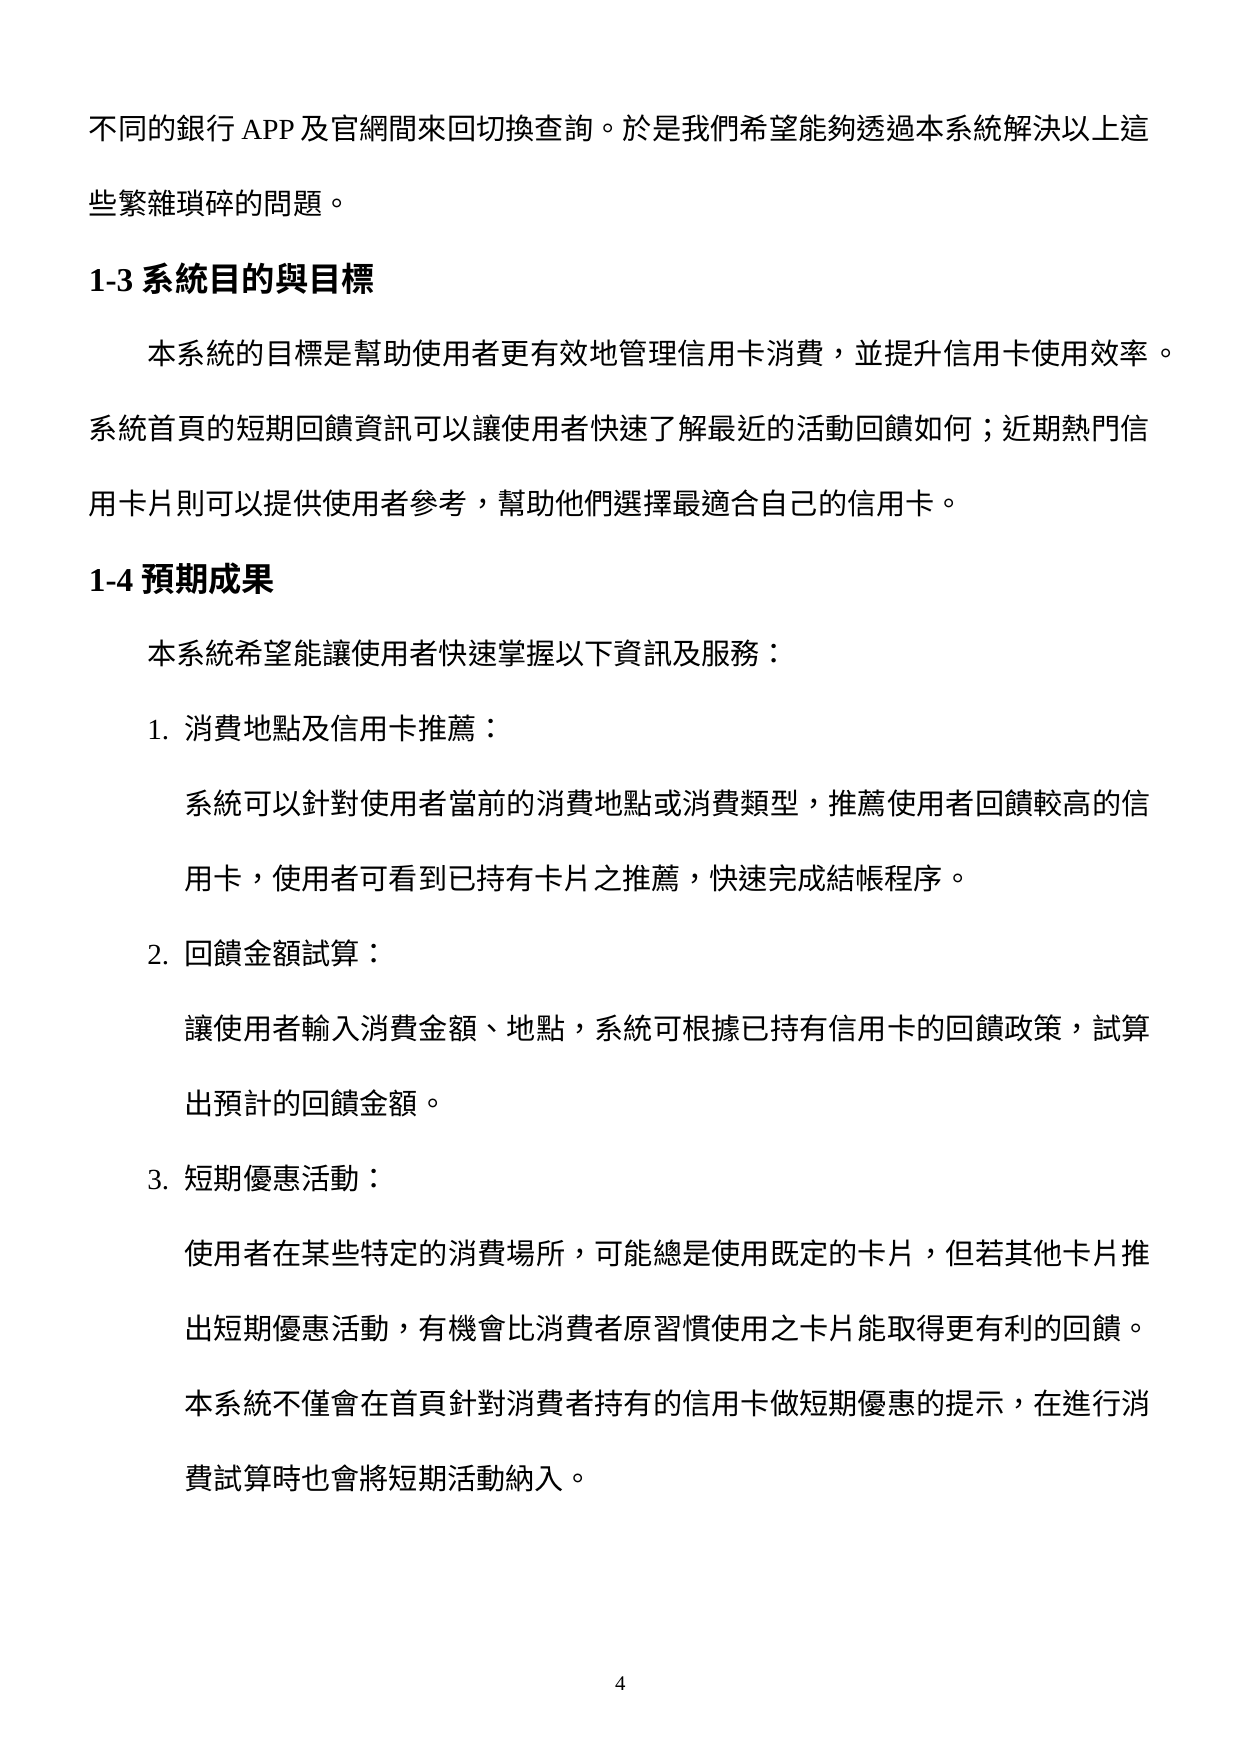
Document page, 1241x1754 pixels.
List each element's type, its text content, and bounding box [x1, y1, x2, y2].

text 1-4 預期成果 [89, 539, 1152, 614]
list 消費地點及信用卡推薦： 系統可以針對使用者當前的消費地點或消費類型，推薦使用者回饋較高的信用卡，使用者可看到已持有卡片之推薦，快速完成結帳程序。 [147, 689, 1152, 914]
text 本系統希望能讓使用者快速掌握以下資訊及服務： [89, 614, 1152, 689]
text 本系統的目標是幫助使用者更有效地管理信用卡消費，並提升信用卡使用效率。系統首頁的短期回饋資訊可以讓使用者快速了解最近的活動回饋如何；近期熱門信用卡片則可以提供使用者參考，幫助他們選擇最適合自己的信用卡。 [89, 314, 1152, 539]
list 短期優惠活動： [147, 1139, 1152, 1214]
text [89, 89, 1152, 239]
list 回饋金額試算： 讓使用者輸入消費金額、地點，系統可根據已持有信用卡的回饋政策，試算出預計的回饋金額。 [147, 914, 1152, 1139]
text 1-3 系統目的與目標 [89, 239, 1152, 314]
list 使用者在某些特定的消費場所，可能總是使用既定的卡片，但若其他卡片推出短期優惠活動，有機會比消費者原習慣使用之卡片能取得更有利的回饋。本系統不僅會在首頁針對消費者持有的信用卡做短期優惠的提示，在進行消費試算時也會將短期活動納入。 [184, 1214, 1152, 1514]
